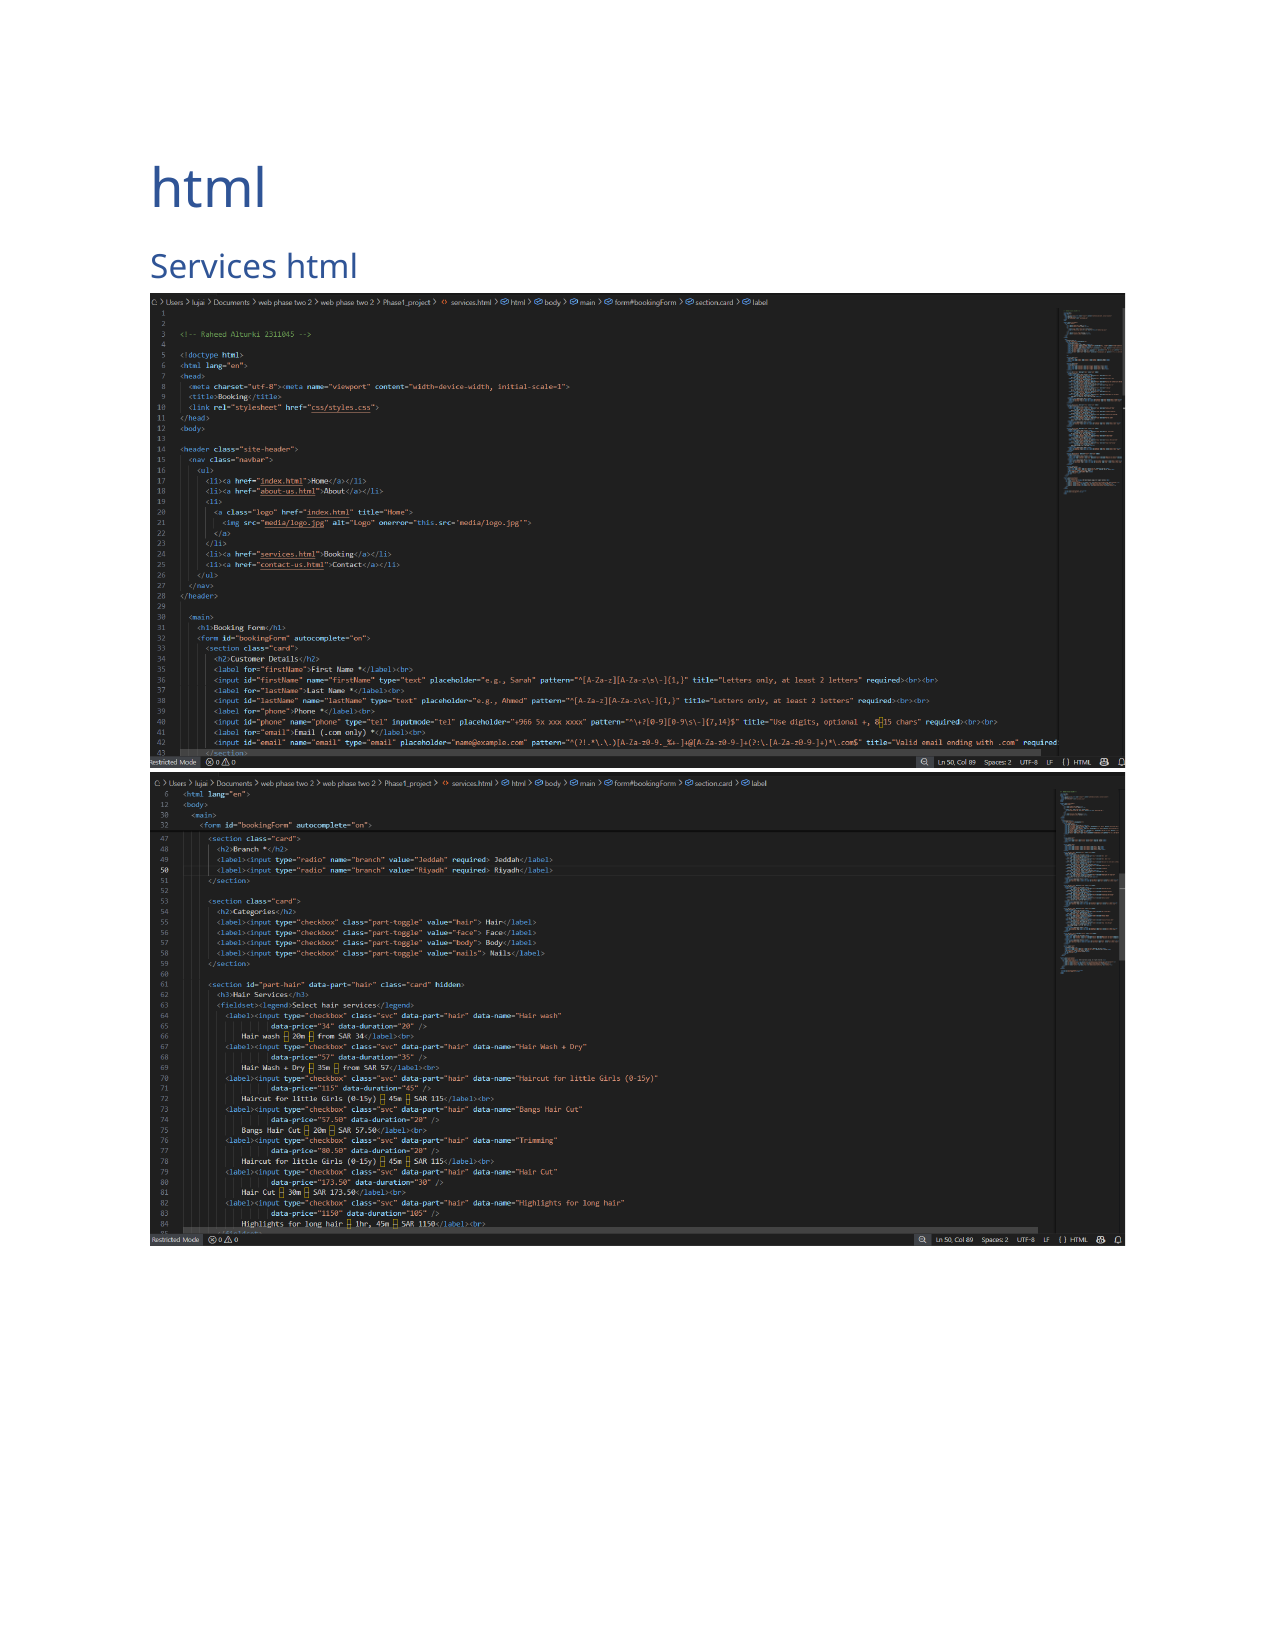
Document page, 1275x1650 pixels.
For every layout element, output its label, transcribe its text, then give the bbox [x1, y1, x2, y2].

picture [150, 772, 1125, 1246]
picture [150, 293, 1125, 768]
text Services html [150, 243, 1125, 293]
subtitle html [150, 150, 1125, 224]
